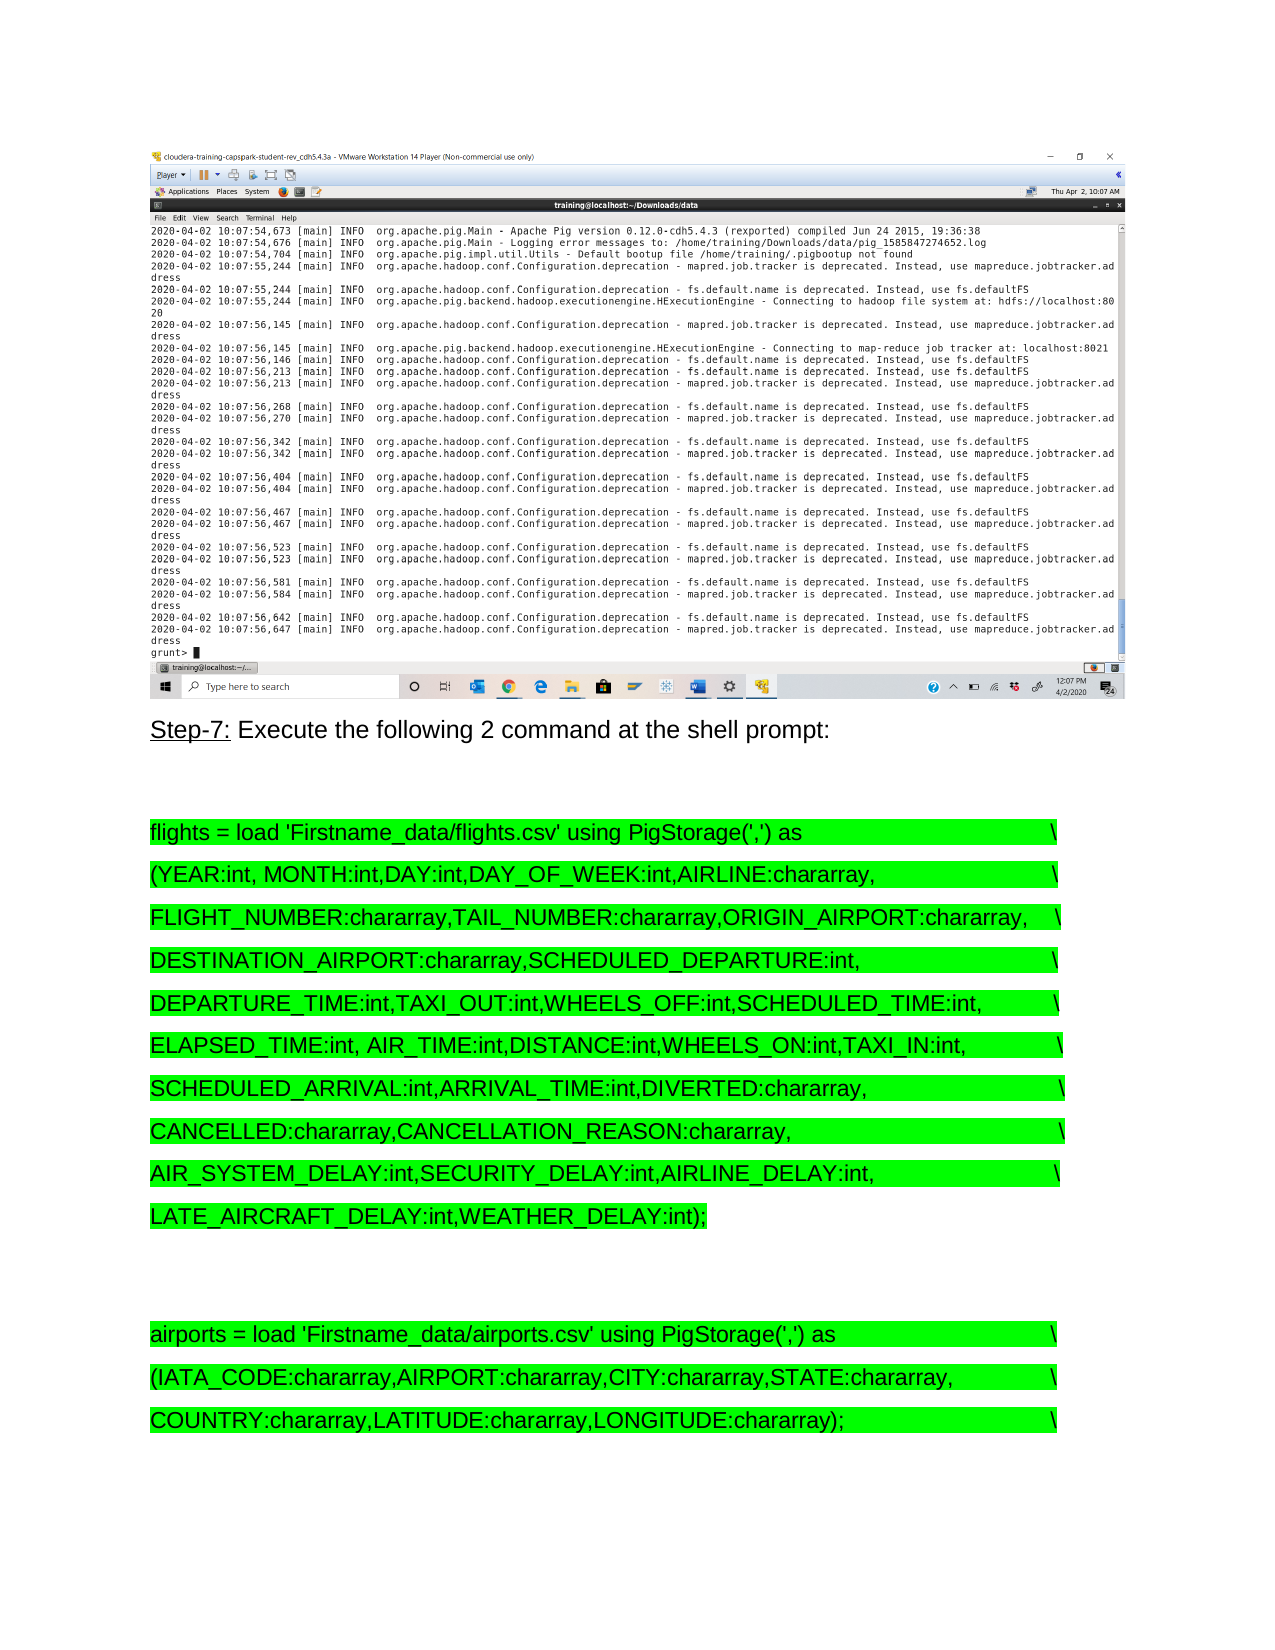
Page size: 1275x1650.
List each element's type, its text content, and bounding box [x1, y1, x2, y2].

picture [150, 150, 1125, 699]
text Step-7: Execute the following 2 command at the shell prompt: [150, 715, 1125, 744]
